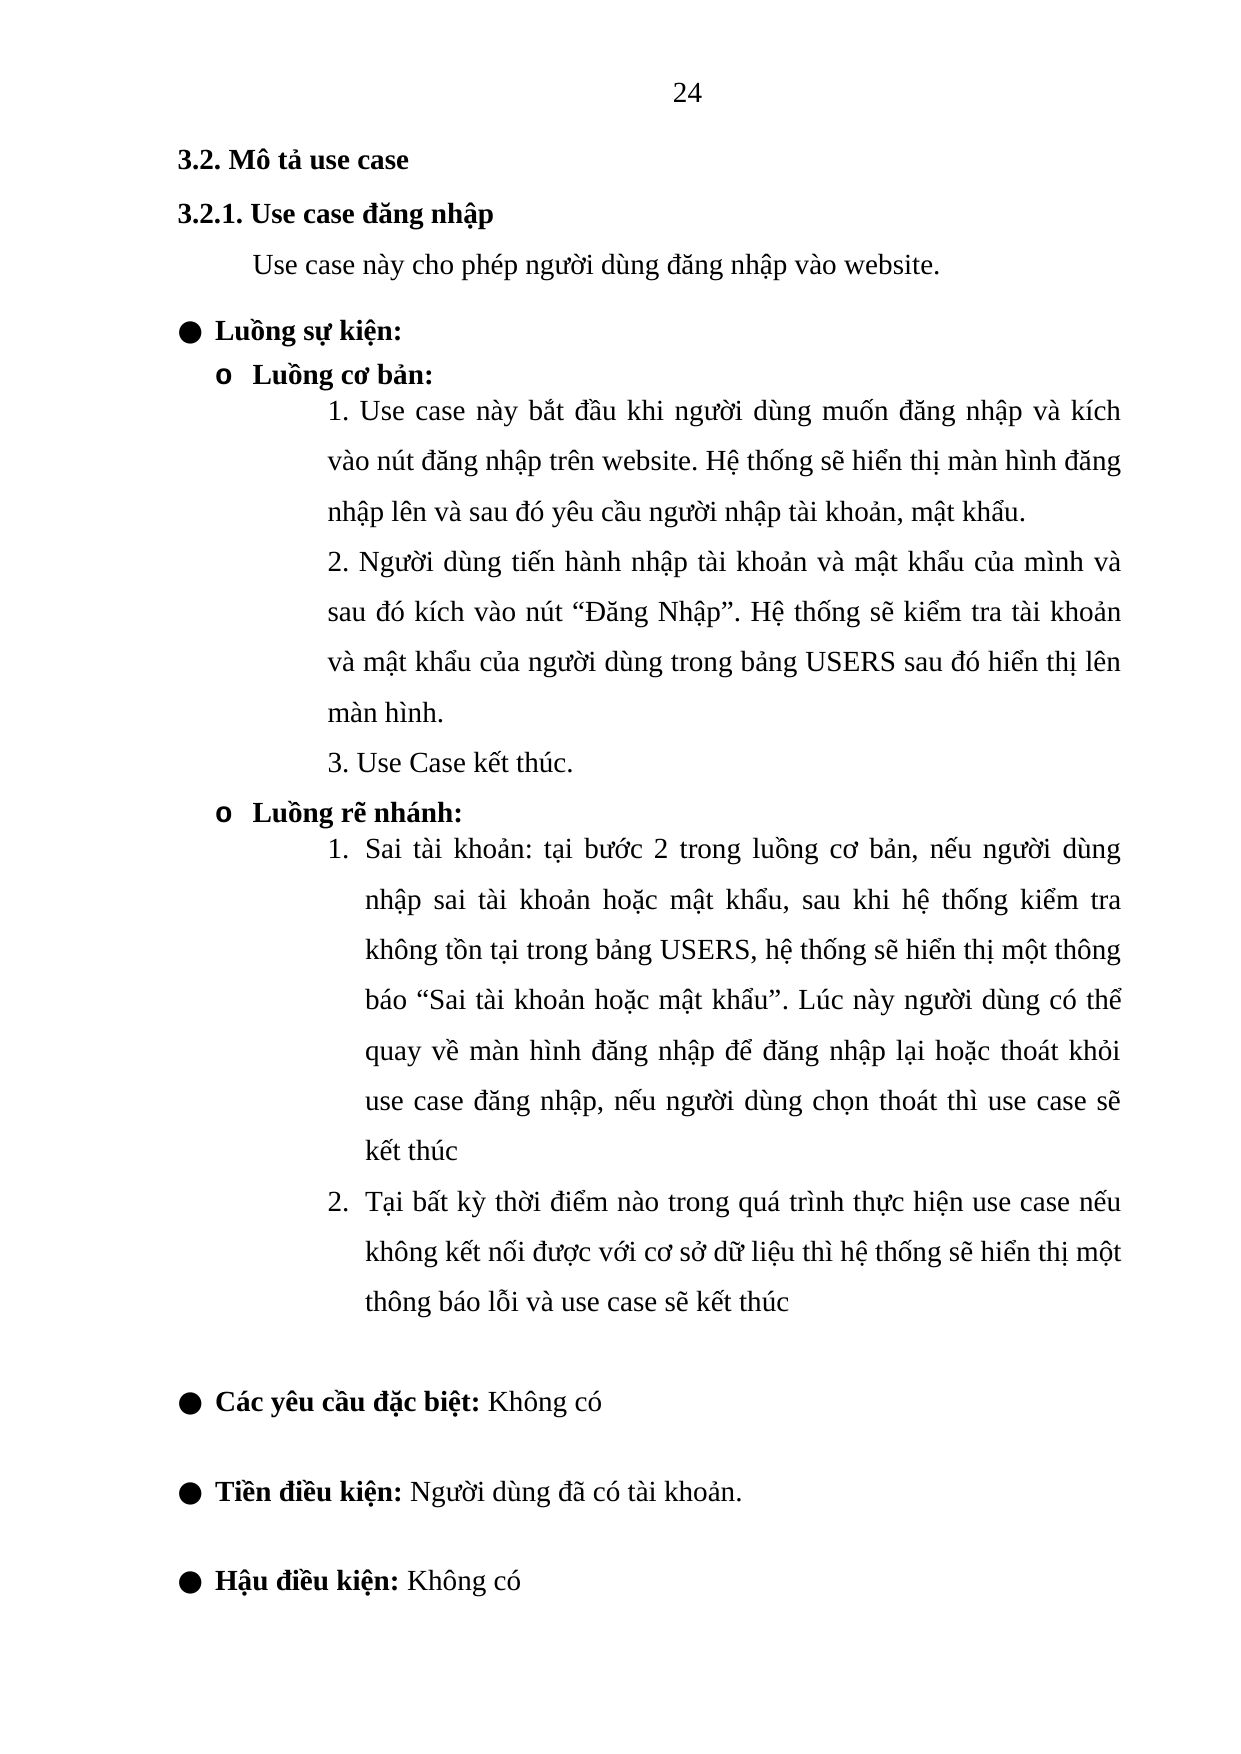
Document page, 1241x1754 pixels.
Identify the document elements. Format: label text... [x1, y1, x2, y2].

list Tại bất kỳ thời điểm nào trong quá trình thực hiện use case nếu không kết nối được với cơ sở dữ liệu thì hệ thống sẽ hiển thị một thông báo lỗi và use case sẽ kết thúc [327, 1184, 1122, 1318]
subtitle 3.2.1. Use case đăng nhập [177, 197, 1122, 230]
text 1. Use case này bắt đầu khi người dùng muốn đăng nhập và kích vào nút đăng nhập trên website. Hệ thống sẽ hiển thị màn hình đăng nhập lên và sau đó yêu cầu người nhập tài khoản, mật khẩu. [327, 393, 1122, 527]
text Use case này cho phép người dùng đăng nhập vào website. [177, 247, 1122, 280]
list Tiền điều kiện: Người dùng đã có tài khoản. [177, 1458, 1122, 1518]
text 2. Người dùng tiến hành nhập tài khoản và mật khẩu của mình và sau đó kích vào nút “Đăng Nhập”. Hệ thống sẽ kiểm tra tài khoản và mật khẩu của người dùng trong bảng USERS sau đó hiển thị lên màn hình. [327, 544, 1122, 728]
list Luồng cơ bản: [215, 357, 1122, 393]
list Các yêu cầu đặc biệt: Không có [177, 1368, 1122, 1428]
list Luồng rẽ nhánh: [215, 796, 1122, 832]
list Hậu điều kiện: Không có [177, 1548, 1122, 1607]
list Luồng sự kiện: [177, 297, 1122, 357]
list Sai tài khoản: tại bước 2 trong luồng cơ bản, nếu người dùng nhập sai tài khoản hoặc mật khẩu, sau khi hệ thống kiểm tra không tồn tại trong bảng USERS, hệ thống sẽ hiển thị một thông báo “Sai tài khoản hoặc mật khẩu”. Lúc này người dùng có thể quay về màn hình đăng nhập để đăng nhập lại hoặc thoát khỏi use case đăng nhập, nếu người dùng chọn thoát thì use case sẽ kết thúc [327, 832, 1122, 1167]
text 3. Use Case kết thúc. [252, 745, 1122, 779]
subtitle 3.2. Mô tả use case [177, 142, 1122, 176]
